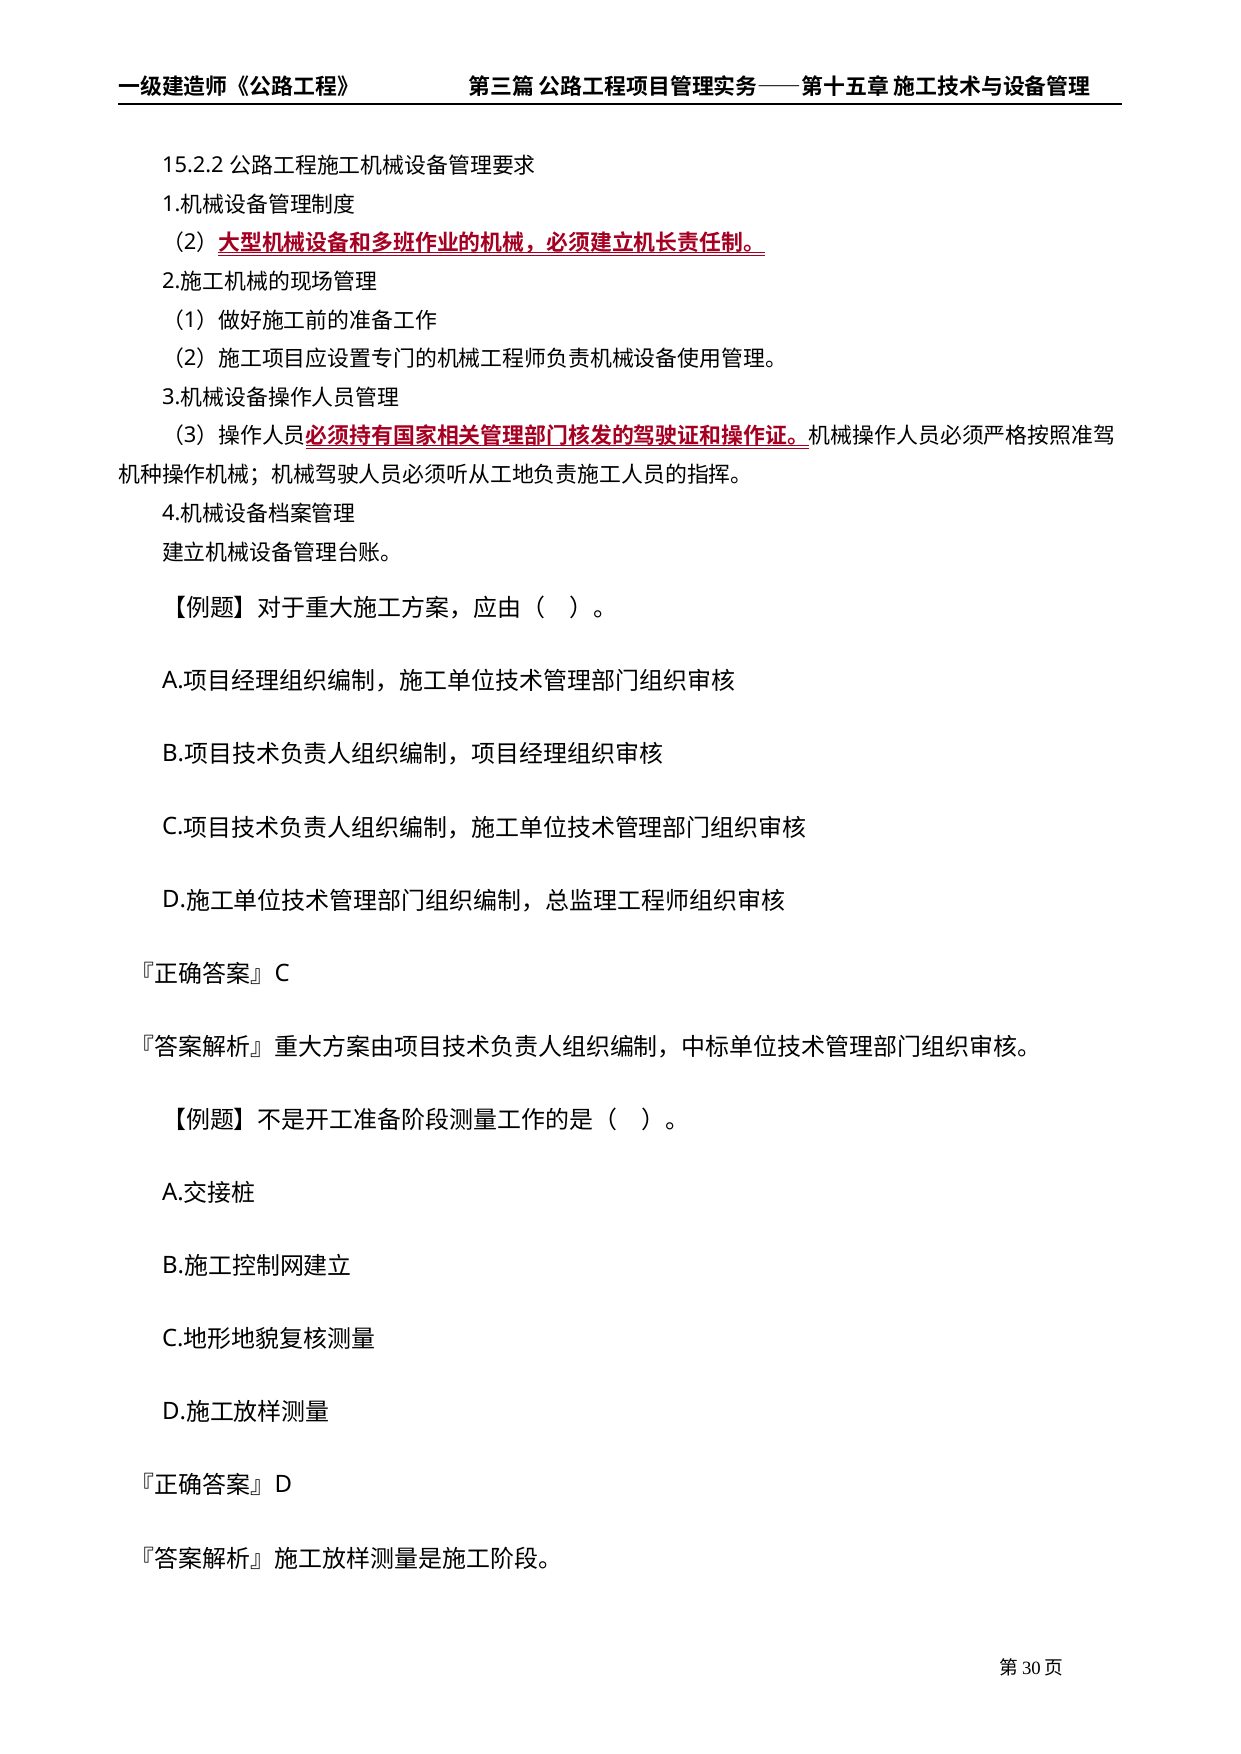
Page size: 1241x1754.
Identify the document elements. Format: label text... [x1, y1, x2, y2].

text 15.2.2 公路工程施工机械设备管理要求 [118, 147, 1122, 181]
text C.地形地貌复核测量 [118, 1303, 1122, 1371]
text （2）施工项目应设置专门的机械工程师负责机械设备使用管理。 [118, 340, 1122, 374]
text 『答案解析』施工放样测量是施工阶段。 [118, 1523, 1122, 1591]
text 『正确答案』D [118, 1449, 1122, 1517]
text A.交接桩 [118, 1157, 1122, 1225]
text 『正确答案』C [118, 938, 1122, 1006]
text B.项目技术负责人组织编制，项目经理组织审核 [118, 718, 1122, 786]
text 2.施工机械的现场管理 [118, 263, 1122, 297]
text A.项目经理组织编制，施工单位技术管理部门组织审核 [118, 645, 1122, 713]
text （2）大型机械设备和多班作业的机械，必须建立机长责任制。 [118, 224, 1122, 258]
text （1）做好施工前的准备工作 [118, 301, 1122, 335]
text 【例题】对于重大施工方案，应由（ ）。 [118, 572, 1122, 640]
text 3.机械设备操作人员管理 [118, 379, 1122, 413]
text C.项目技术负责人组织编制，施工单位技术管理部门组织审核 [118, 792, 1122, 859]
text 1.机械设备管理制度 [118, 186, 1122, 219]
text 『答案解析』重大方案由项目技术负责人组织编制，中标单位技术管理部门组织审核。 [118, 1011, 1122, 1079]
text 【例题】不是开工准备阶段测量工作的是（ ）。 [118, 1084, 1122, 1152]
text 4.机械设备档案管理 [118, 495, 1122, 529]
text （3）操作人员必须持有国家相关管理部门核发的驾驶证和操作证。机械操作人员必须严格按照准驾机种操作机械；机械驾驶人员必须听从工地负责施工人员的指挥。 [118, 417, 1122, 490]
text D.施工放样测量 [118, 1376, 1122, 1444]
text 建立机械设备管理台账。 [118, 534, 1122, 568]
text D.施工单位技术管理部门组织编制，总监理工程师组织审核 [118, 865, 1122, 933]
text B.施工控制网建立 [118, 1230, 1122, 1298]
